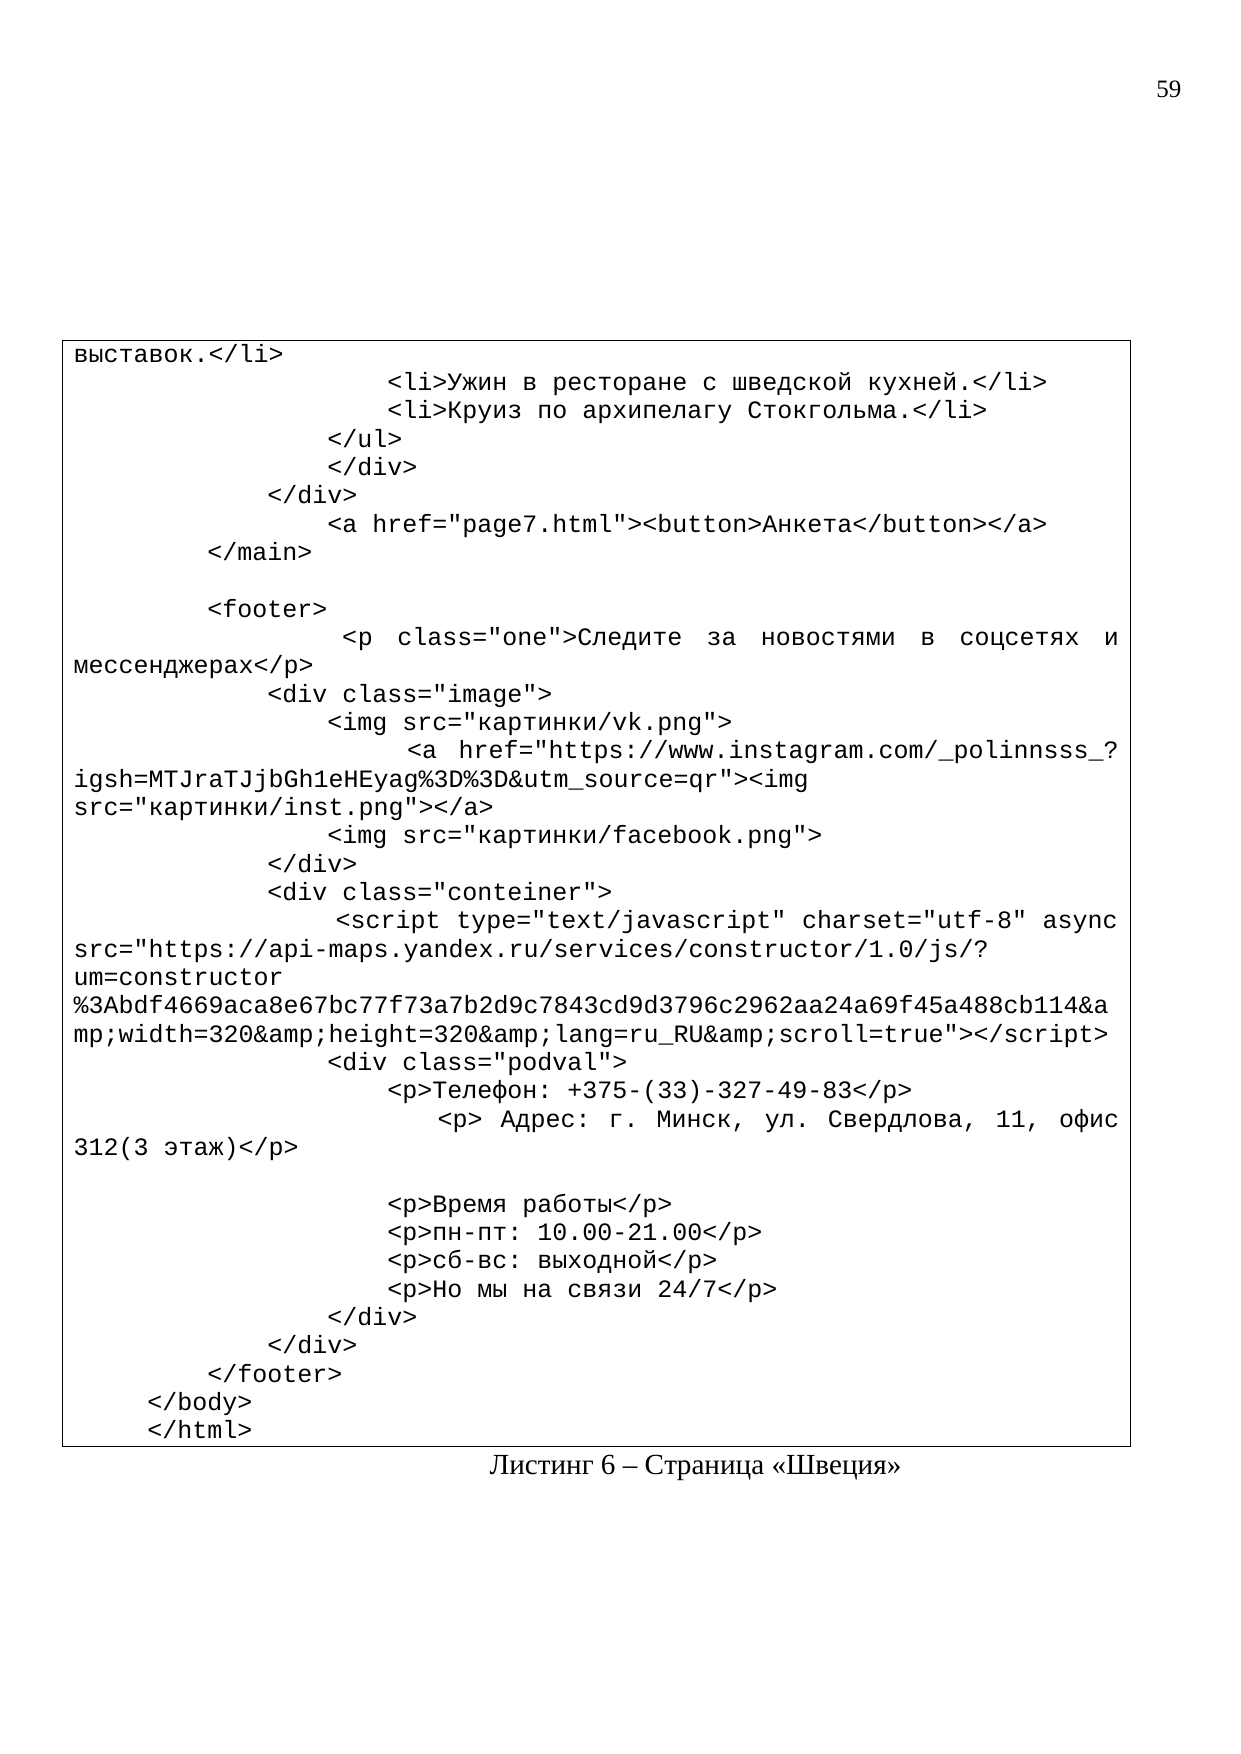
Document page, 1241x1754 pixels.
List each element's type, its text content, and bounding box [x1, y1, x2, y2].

text Листинг 6 – Страница «Швеция» [136, 1447, 1181, 1481]
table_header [63, 341, 1130, 1446]
